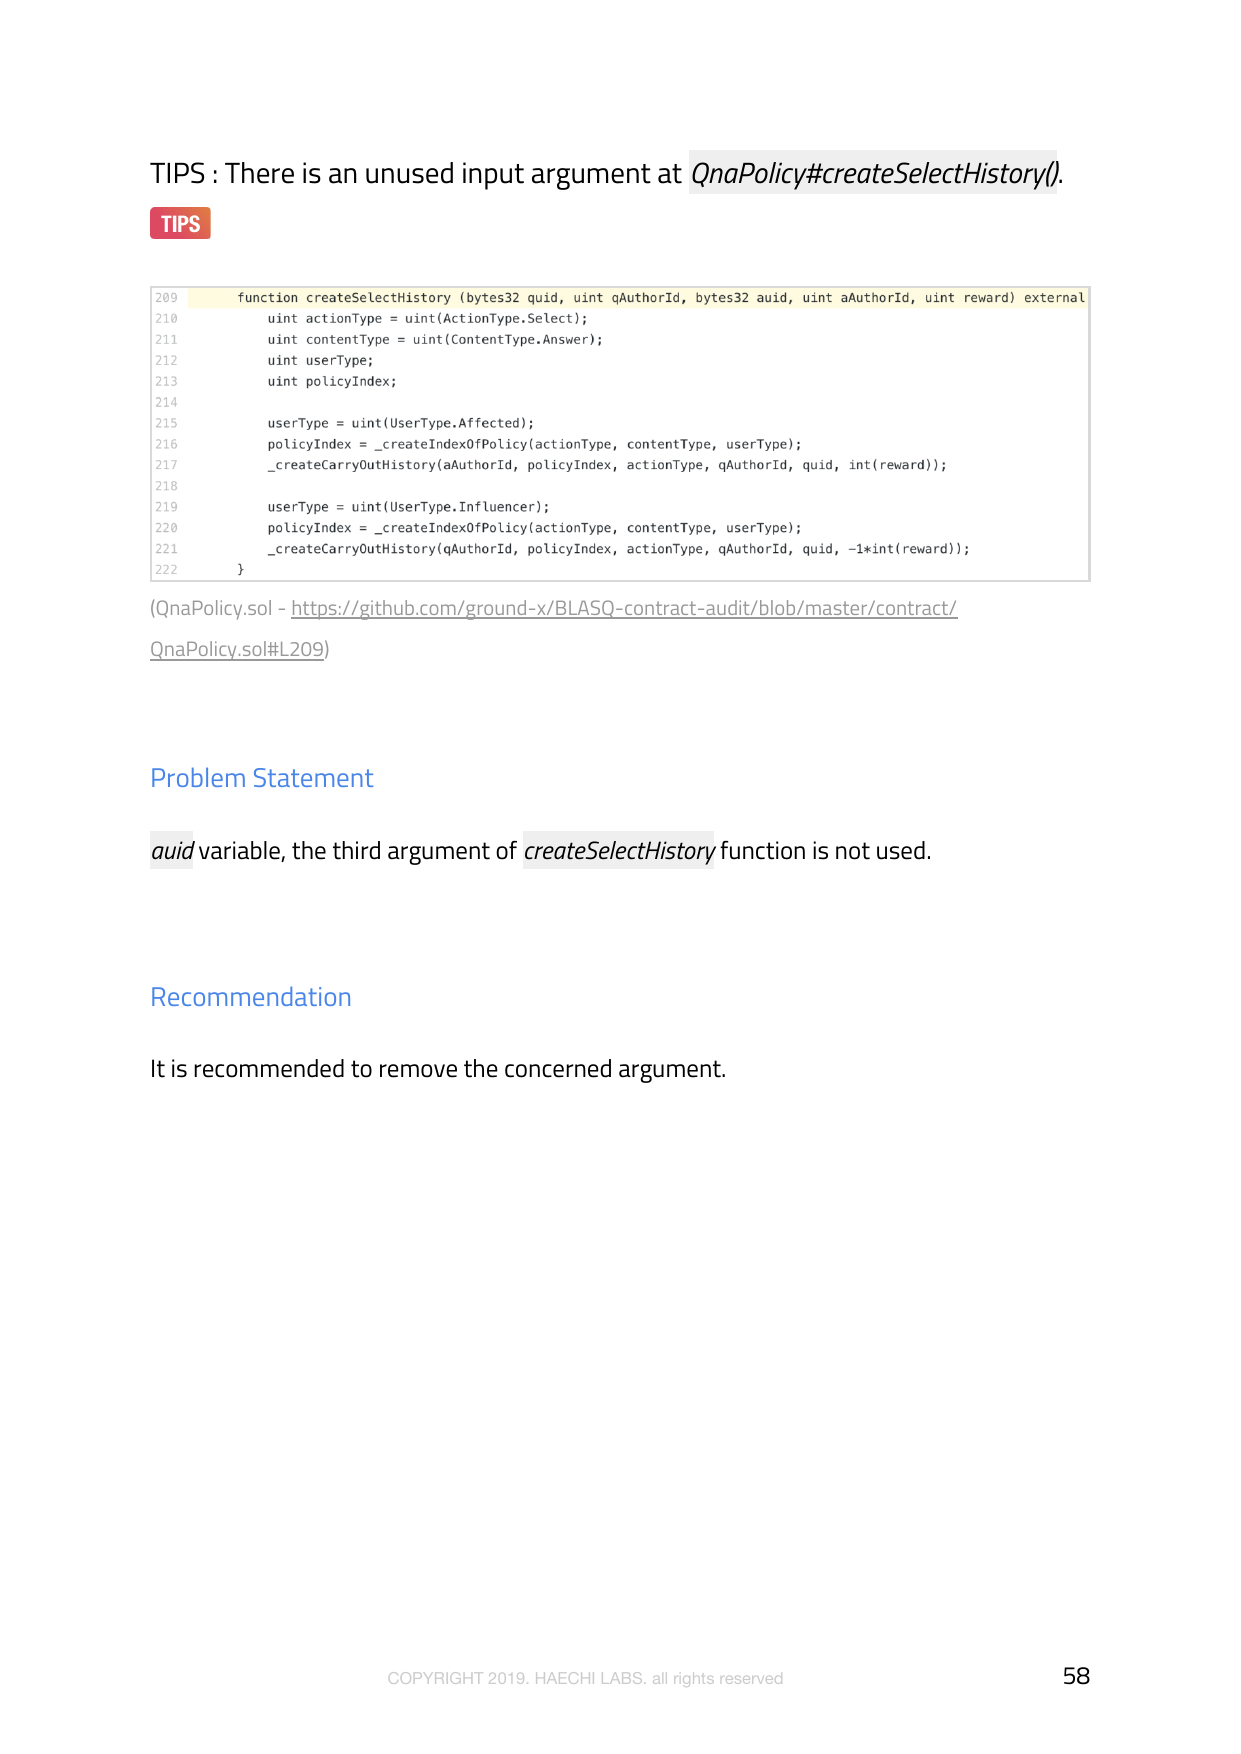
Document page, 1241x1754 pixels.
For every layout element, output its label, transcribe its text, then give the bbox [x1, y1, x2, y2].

picture [152, 288, 1088, 580]
text It is recommended to remove the concerned argument. [150, 1049, 1090, 1087]
subtitle TIPS : There is an unused input argument at QnaPolicy#createSelectHistory(). [150, 150, 1090, 252]
text auid variable, the third argument of createSelectHistory function is not used. [714, 831, 1090, 869]
text (QnaPolicy.sol - https://github.com/ground-x/BLASQ-contract-audit/blob/master/contract/QnaPolicy.sol#L209) [150, 582, 1090, 664]
text auid variable, the third argument of createSelectHistory function is not used. [193, 831, 523, 869]
subtitle Problem Statement [150, 756, 1090, 798]
picture [150, 207, 211, 239]
subtitle Recommendation [150, 975, 1090, 1016]
